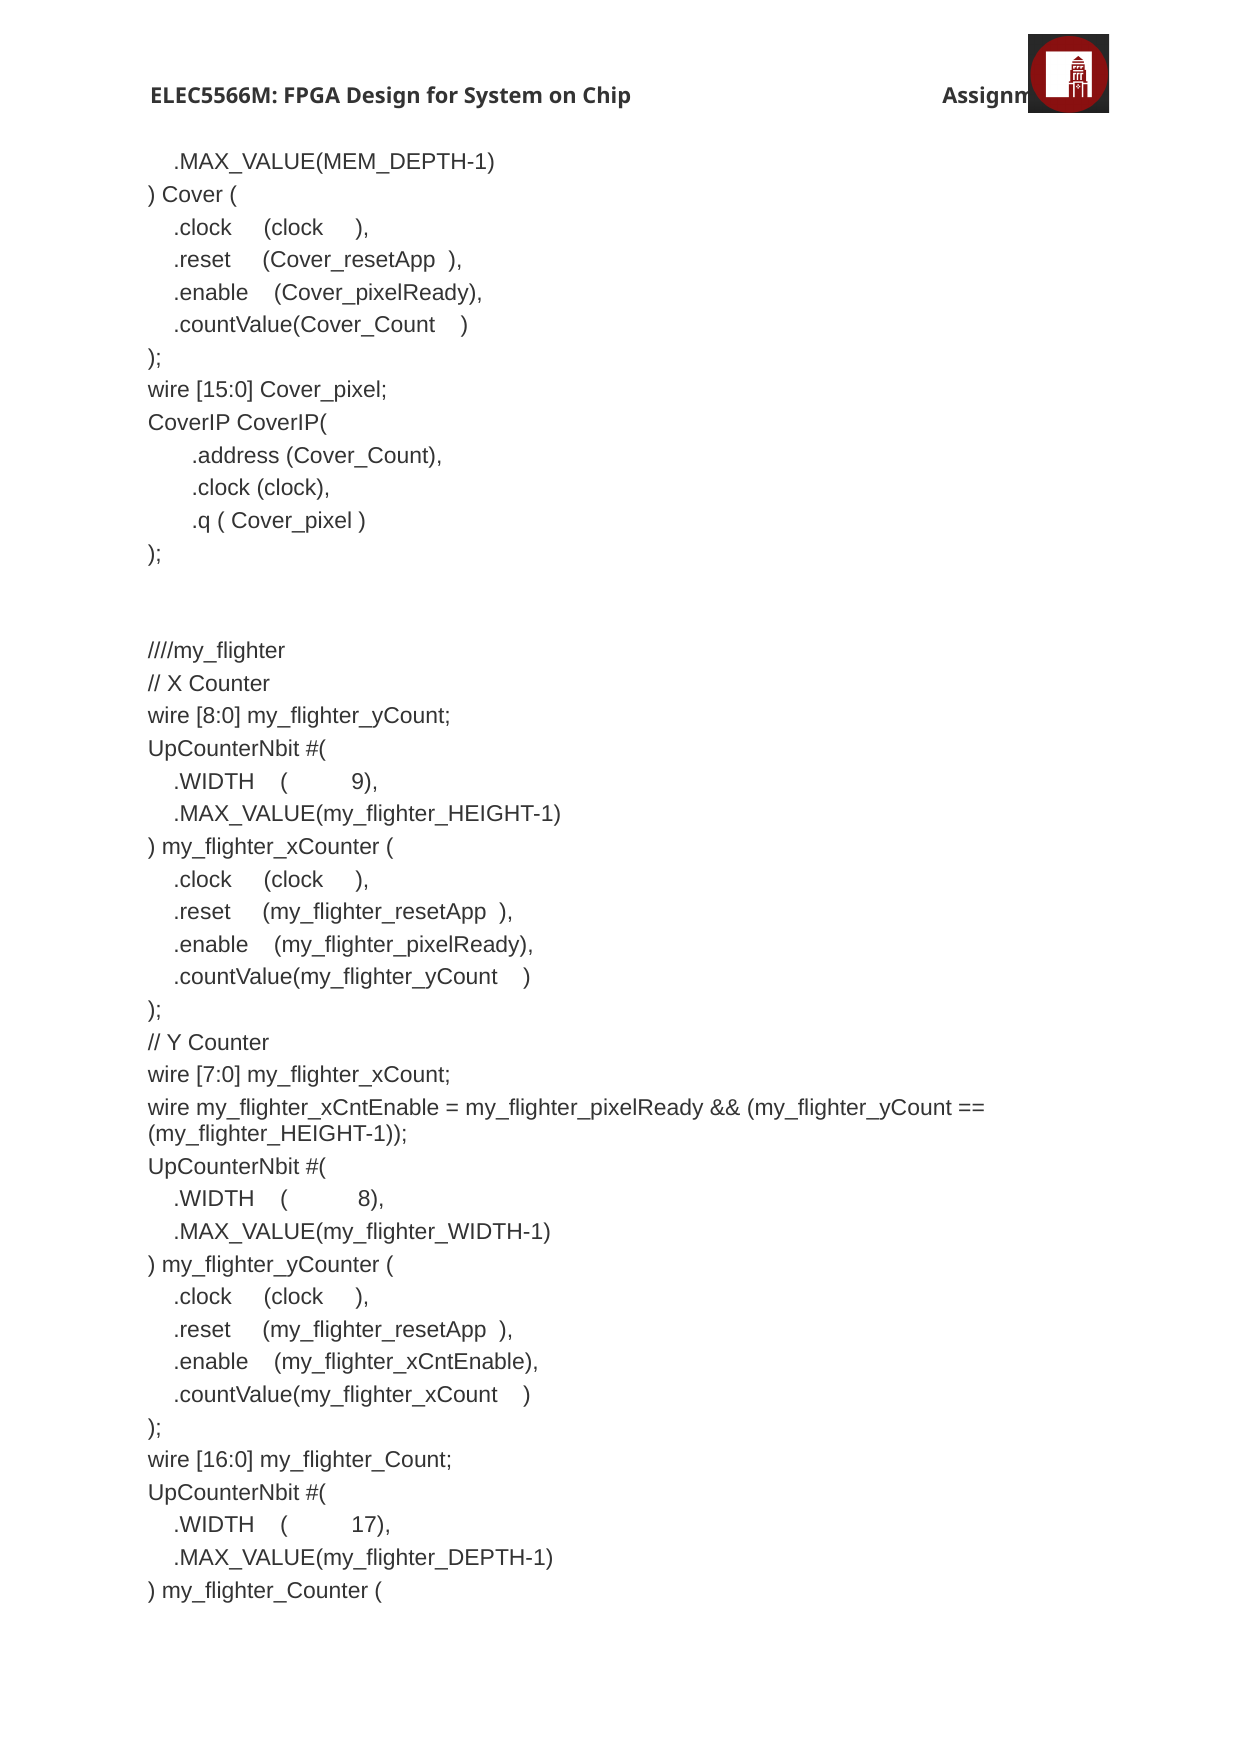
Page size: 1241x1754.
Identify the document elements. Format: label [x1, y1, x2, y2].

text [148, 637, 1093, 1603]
picture [1027, 34, 1109, 113]
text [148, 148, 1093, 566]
